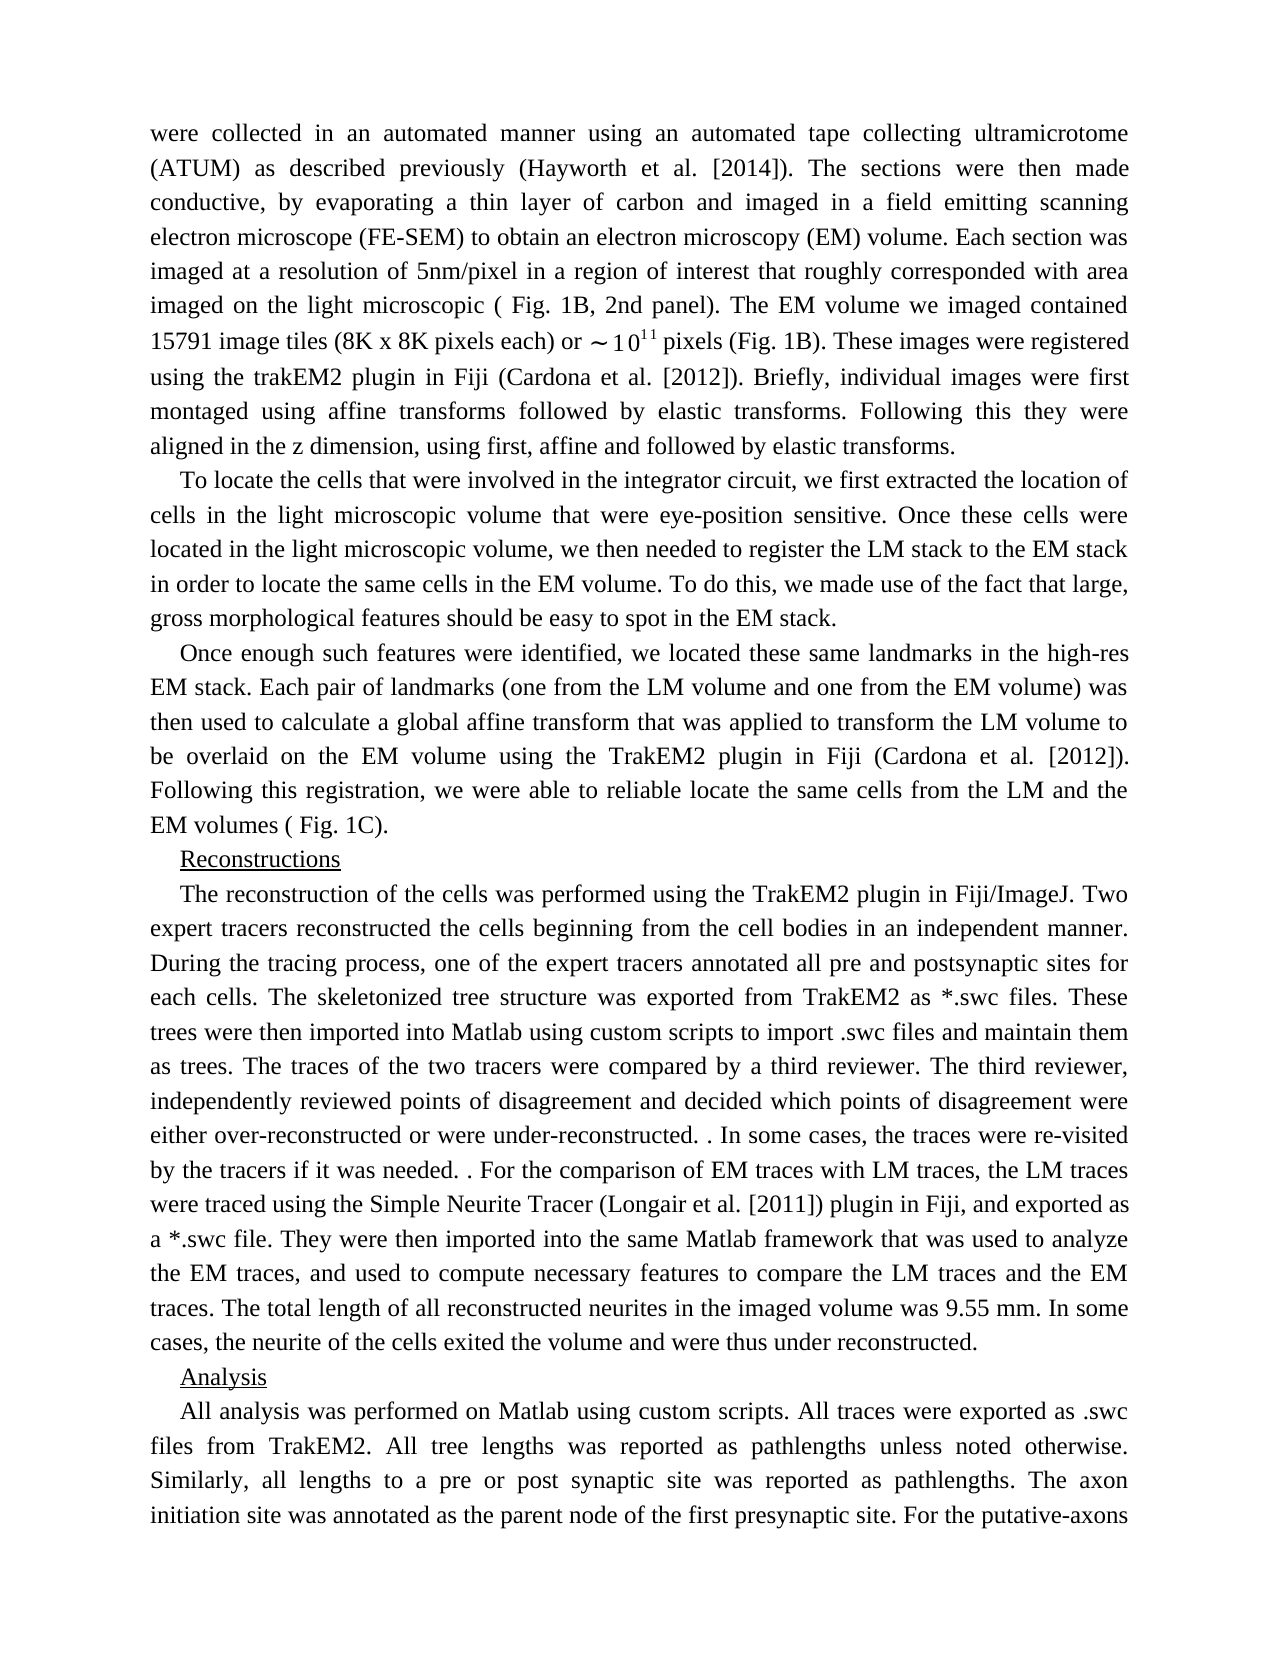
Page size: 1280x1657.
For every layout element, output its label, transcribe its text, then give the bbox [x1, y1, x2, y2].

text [150, 118, 1130, 459]
text Once enough such features were identified, we located these same landmarks in the high-res EM stack. Each pair of landmarks (one from the LM volume and one from the EM volume) was then used to calculate a global affine transform that was applied to transform the LM volume to be overlaid on the EM volume using the TrakEM2 plugin in Fiji (Cardona et al. [2012 ]). Following this registration, we were able to reliable locate the same cells from the LM and the EM volumes ( Fig. 1C). [150, 638, 1130, 839]
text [150, 1396, 1130, 1528]
text The reconstruction of the cells was performed using the TrakEM2 plugin in Fiji/ImageJ. Two expert tracers reconstructed the cells beginning from the cell bodies in an independent manner. During the tracing process, one of the expert tracers annotated all pre and postsynaptic sites for each cells. The skeletonized tree structure was exported from TrakEM2 as *.swc files. These trees were then imported into Matlab using custom scripts to import .swc files and maintain them as trees. The traces of the two tracers were compared by a third reviewer. The third reviewer, independently reviewed points of disagreement and decided which points of disagreement were either over-reconstructed or were under-reconstructed. . In some cases, the traces were re-visited by the tracers if it was needed. . For the comparison of EM traces with LM traces, the LM traces were traced using the Simple Neurite Tracer (Longair et al. [2011 ]) plugin in Fiji, and exported as a *.swc file. They were then imported into the same Matlab framework that was used to analyze the EM traces, and used to compute necessary features to compare the LM traces and the EM traces. The total length of all reconstructed neurites in the imaged volume was 9.55 mm. In some cases, the neurite of the cells exited the volume and were thus under reconstructed. [150, 879, 1130, 1356]
text Reconstructions [150, 844, 1130, 873]
text To locate the cells that were involved in the integrator circuit, we first extracted the location of cells in the light microscopic volume that were eye-position sensitive. Once these cells were located in the light microscopic volume, we then needed to register the LM stack to the EM stack in order to locate the same cells in the EM volume. To do this, we made use of the fact that large, gross morphological features should be easy to spot in the EM stack. [150, 465, 1130, 632]
text Analysis [150, 1362, 1130, 1391]
